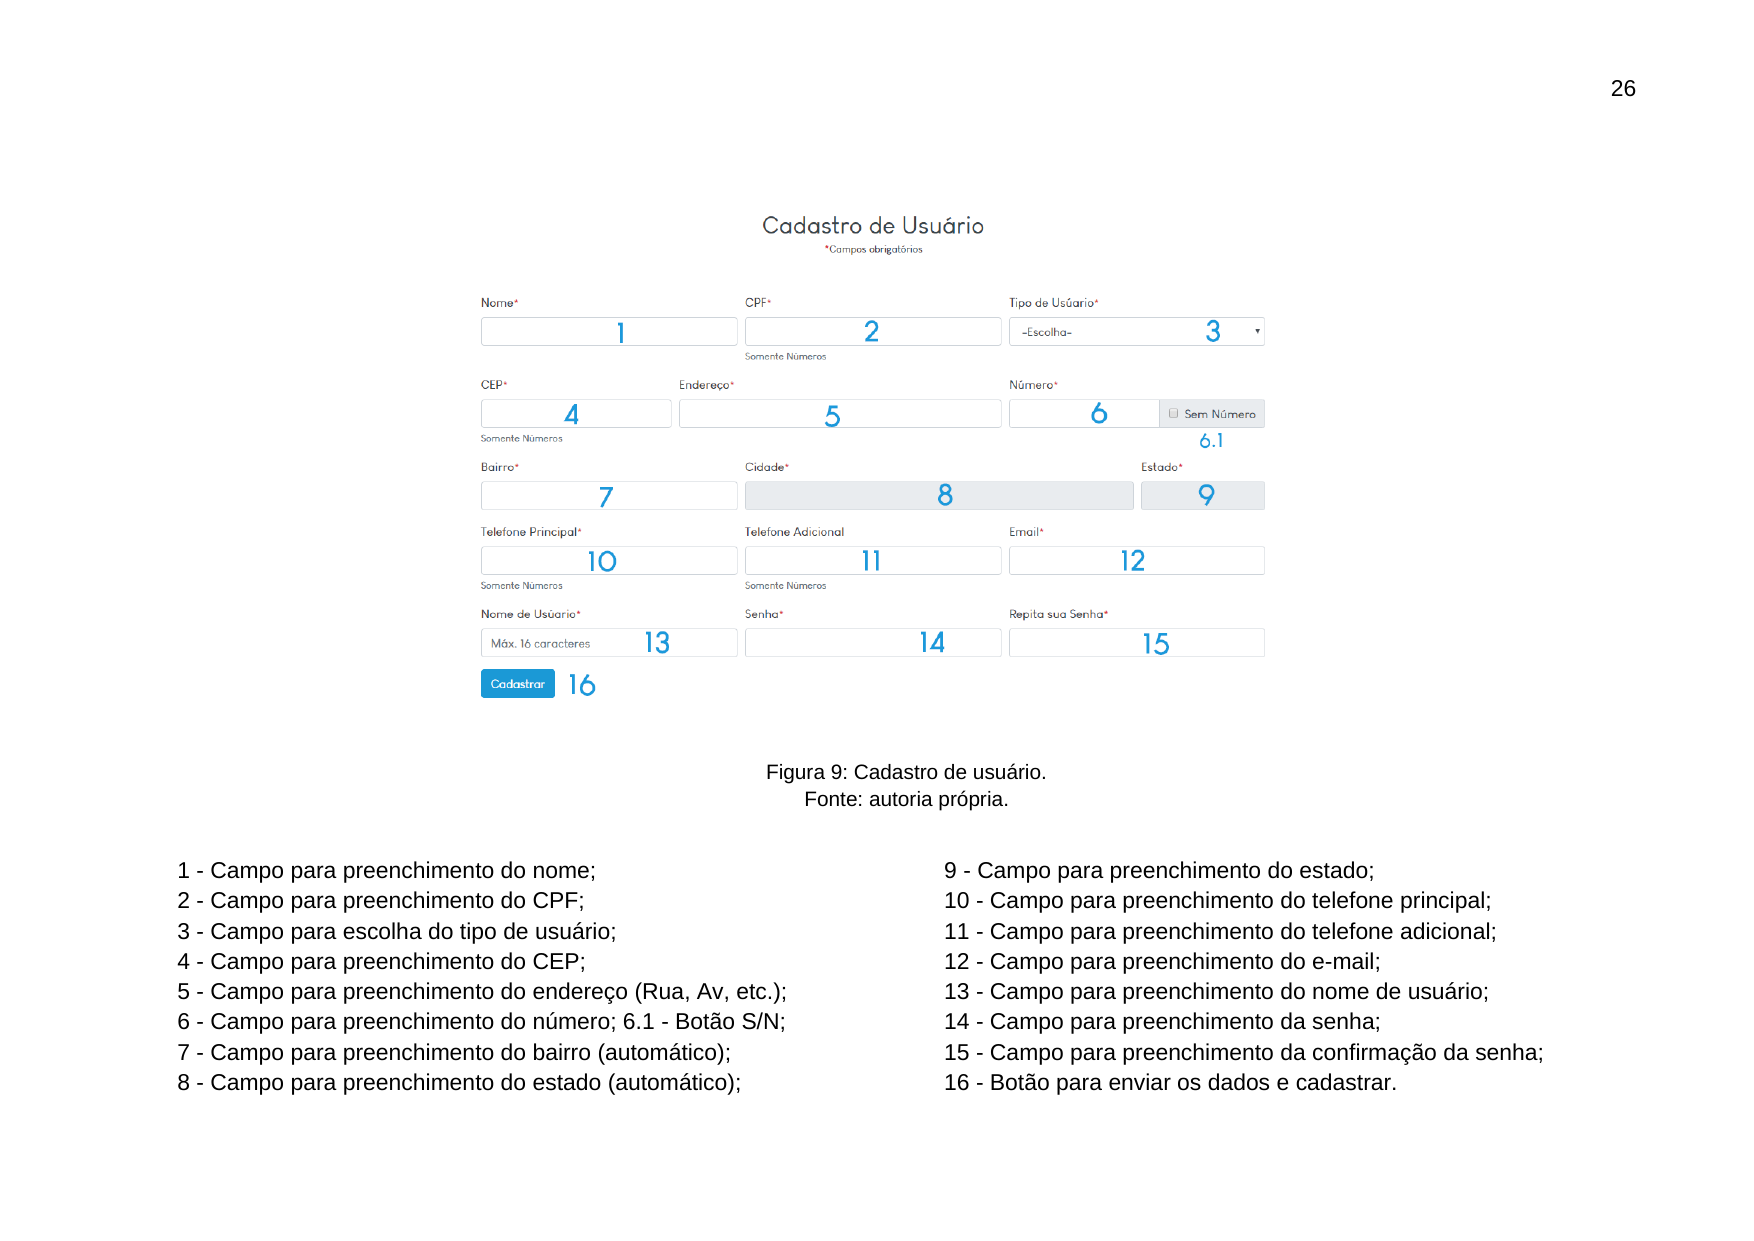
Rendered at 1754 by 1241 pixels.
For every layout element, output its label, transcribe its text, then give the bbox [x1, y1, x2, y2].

text 10 - Campo para preenchimento do telefone principal; [944, 887, 1636, 914]
text 7 - Campo para preenchimento do bairro (automático); [177, 1038, 869, 1065]
text 1 - Campo para preenchimento do nome; [177, 857, 869, 884]
text 15 - Campo para preenchimento da confirmação da senha; [944, 1038, 1636, 1065]
text 12 - Campo para preenchimento do e-mail; [944, 948, 1636, 974]
text 2 - Campo para preenchimento do CPF; [177, 887, 869, 914]
subtitle Figura 9: Cadastro de usuário. Fonte: autoria própria. [177, 759, 1636, 811]
text 8 - Campo para preenchimento do estado (automático); [177, 1069, 869, 1095]
text 5 - Campo para preenchimento do endereço (Rua, Av, etc.); [177, 978, 869, 1004]
text 4 - Campo para preenchimento do CEP; [177, 948, 869, 974]
text 6 - Campo para preenchimento do número; 6.1 - Botão S/N; [177, 1008, 869, 1035]
text 9 - Campo para preenchimento do estado; [944, 857, 1636, 884]
text 16 - Botão para enviar os dados e cadastrar. [944, 1069, 1636, 1095]
text 13 - Campo para preenchimento do nome de usuário; [944, 978, 1636, 1004]
text 3 - Campo para escolha do tipo de usuário; [177, 918, 869, 944]
text 14 - Campo para preenchimento da senha; [944, 1008, 1636, 1035]
picture [461, 198, 1291, 714]
text 11 - Campo para preenchimento do telefone adicional; [944, 918, 1636, 944]
